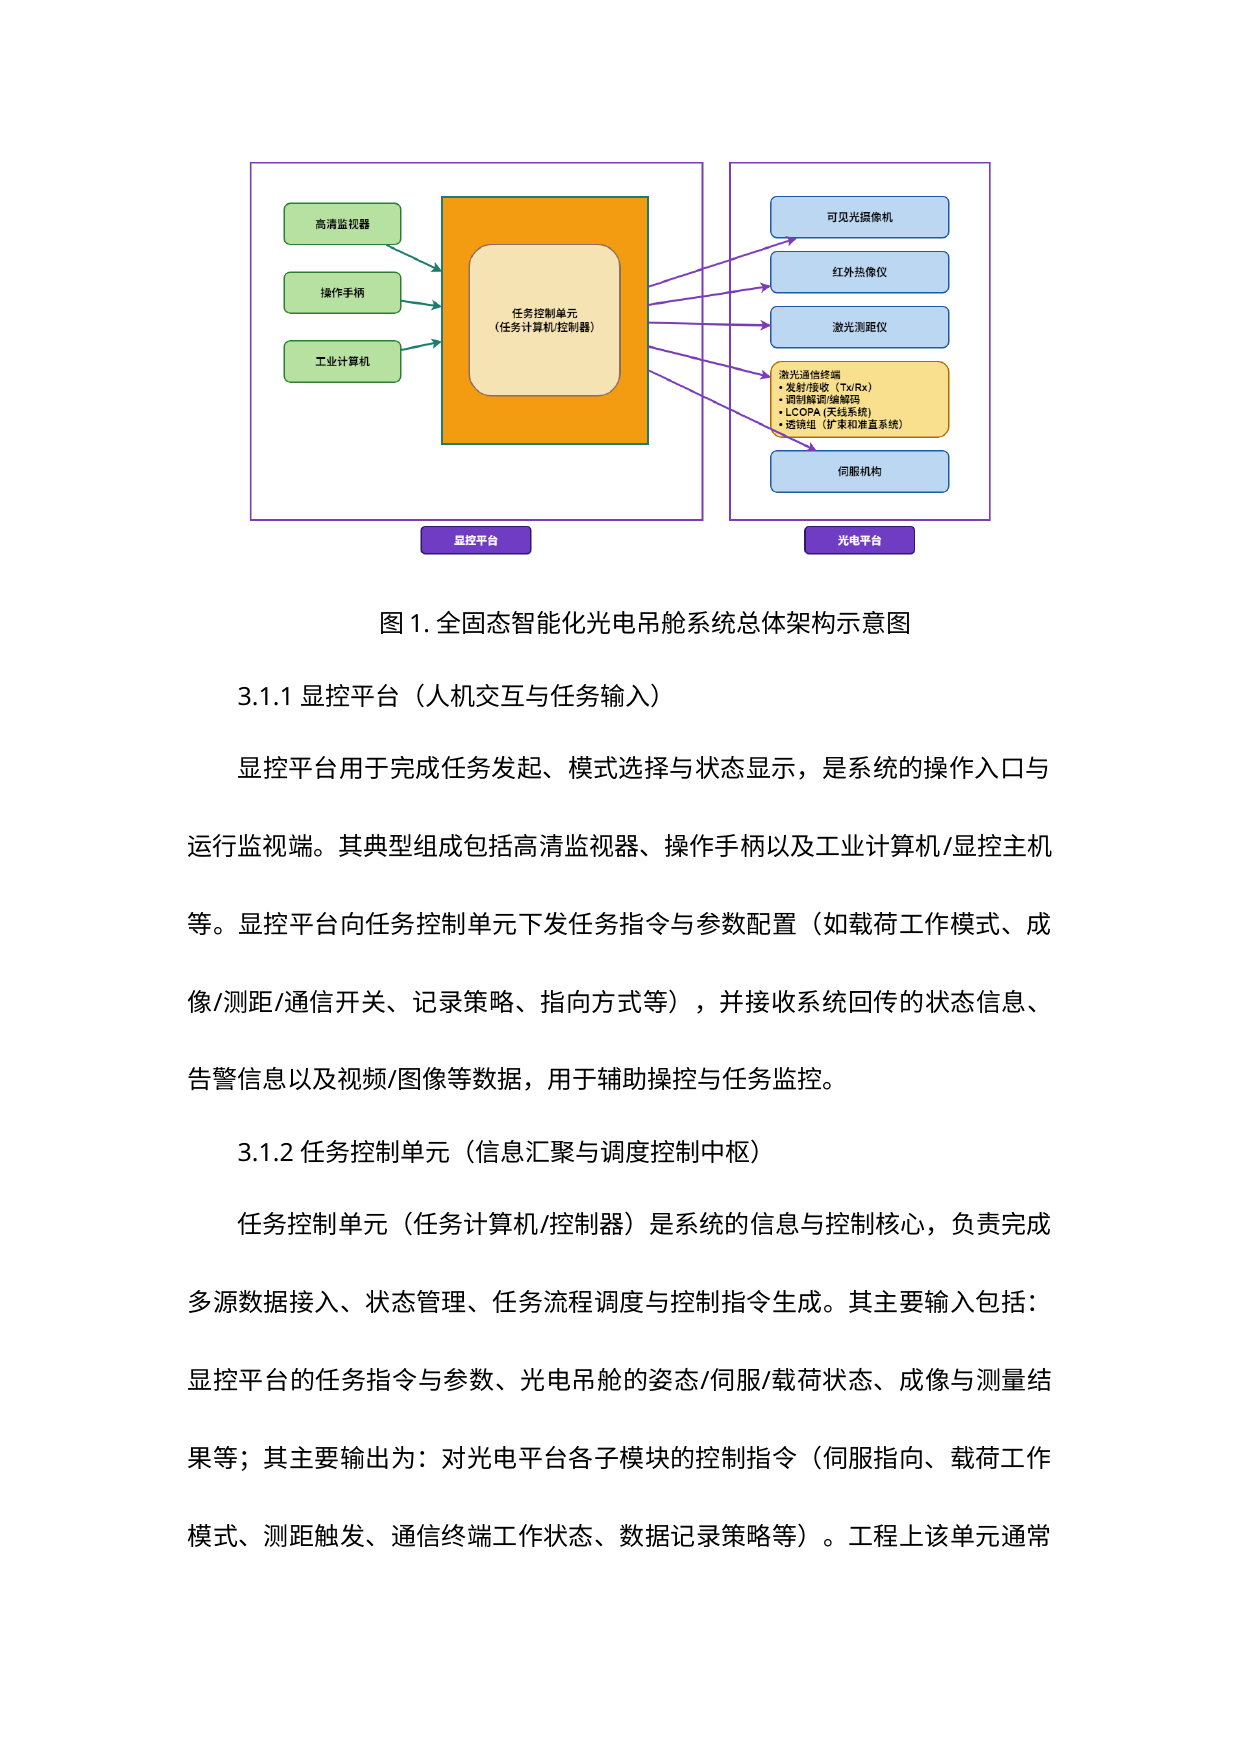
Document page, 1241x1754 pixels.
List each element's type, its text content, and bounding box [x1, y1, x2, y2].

text 图1. 全固态智能化光电吊舱系统总体架构示意图 [187, 589, 1053, 654]
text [187, 1190, 1053, 1567]
text 显控平台用于完成任务发起、模式选择与状态显示，是系统的操作入口与运行监视端。其典型组成包括高清监视器、操作手柄以及工业计算机/显控主机等。显控平台向任务控制单元下发任务指令与参数配置（如载荷工作模式、成像/测距/通信开关、记录策略、指向方式等），并接收系统回传的状态信息、告警信息以及视频/图像等数据，用于辅助操控与任务监控。 [187, 734, 1053, 1111]
subtitle 3.1.1 显控平台（人机交互与任务输入） [187, 662, 1053, 727]
picture [249, 162, 991, 555]
subtitle 3.1.2 任务控制单元（信息汇聚与调度控制中枢） [187, 1118, 1053, 1183]
